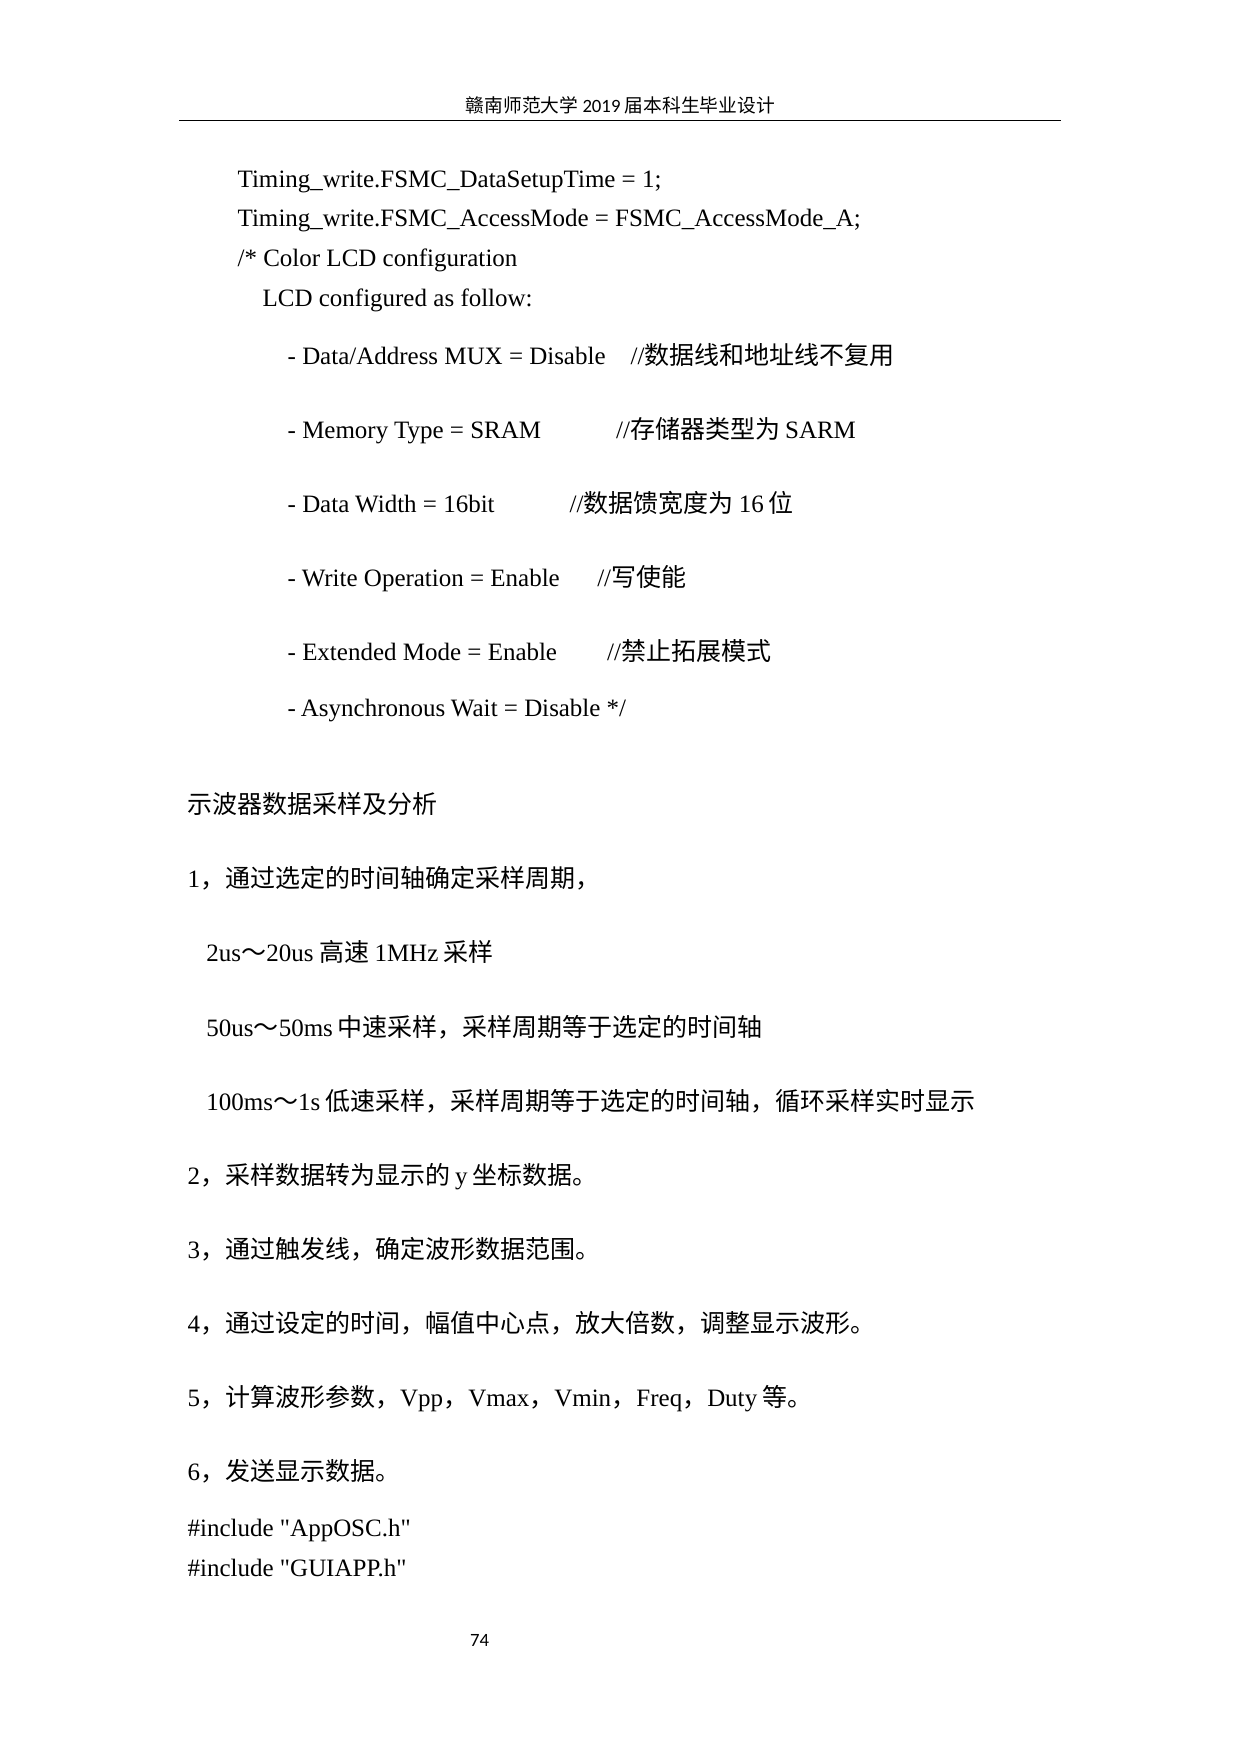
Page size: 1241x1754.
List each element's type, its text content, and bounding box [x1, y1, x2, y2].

text #include "GUIAPP.h" [187, 1551, 1053, 1583]
list 通过选定的时间轴确定采样周期， [187, 844, 1053, 909]
list 2us～20us 高速1MHz采样 [187, 918, 1053, 983]
list 100ms～1s低速采样，采样周期等于选定的时间轴，循环采样实时显示 [187, 1067, 1053, 1132]
text /* Color LCD configuration [187, 241, 1053, 274]
text 示波器数据采样及分析 [187, 770, 1053, 835]
text Timing_write.FSMC_AccessMode = FSMC_AccessMode_A; [187, 202, 1053, 234]
text Timing_write.FSMC_DataSetupTime = 1; [187, 162, 1053, 194]
text - Write Operation = Enable //写使能 [187, 543, 1053, 608]
list 通过设定的时间，幅值中心点，放大倍数，调整显示波形。 [187, 1289, 1053, 1354]
list 50us～50ms中速采样，采样周期等于选定的时间轴 [187, 993, 1053, 1058]
list 计算波形参数，Vpp，Vmax，Vmin，Freq，Duty等。 [187, 1363, 1053, 1428]
text - Memory Type = SRAM //存储器类型为SARM [187, 395, 1053, 460]
list 通过触发线，确定波形数据范围。 [187, 1215, 1053, 1280]
text - Data Width = 16bit //数据馈宽度为16位 [187, 469, 1053, 534]
text - Data/Address MUX = Disable //数据线和地址线不复用 [187, 321, 1053, 386]
text - Asynchronous Wait = Disable */ [187, 691, 1053, 723]
text - Extended Mode = Enable //禁止拓展模式 [187, 617, 1053, 682]
list 发送显示数据。 [187, 1437, 1053, 1502]
list 采样数据转为显示的y坐标数据。 [187, 1141, 1053, 1206]
text LCD configured as follow: [187, 281, 1053, 313]
text #include "AppOSC.h" [187, 1511, 1053, 1543]
